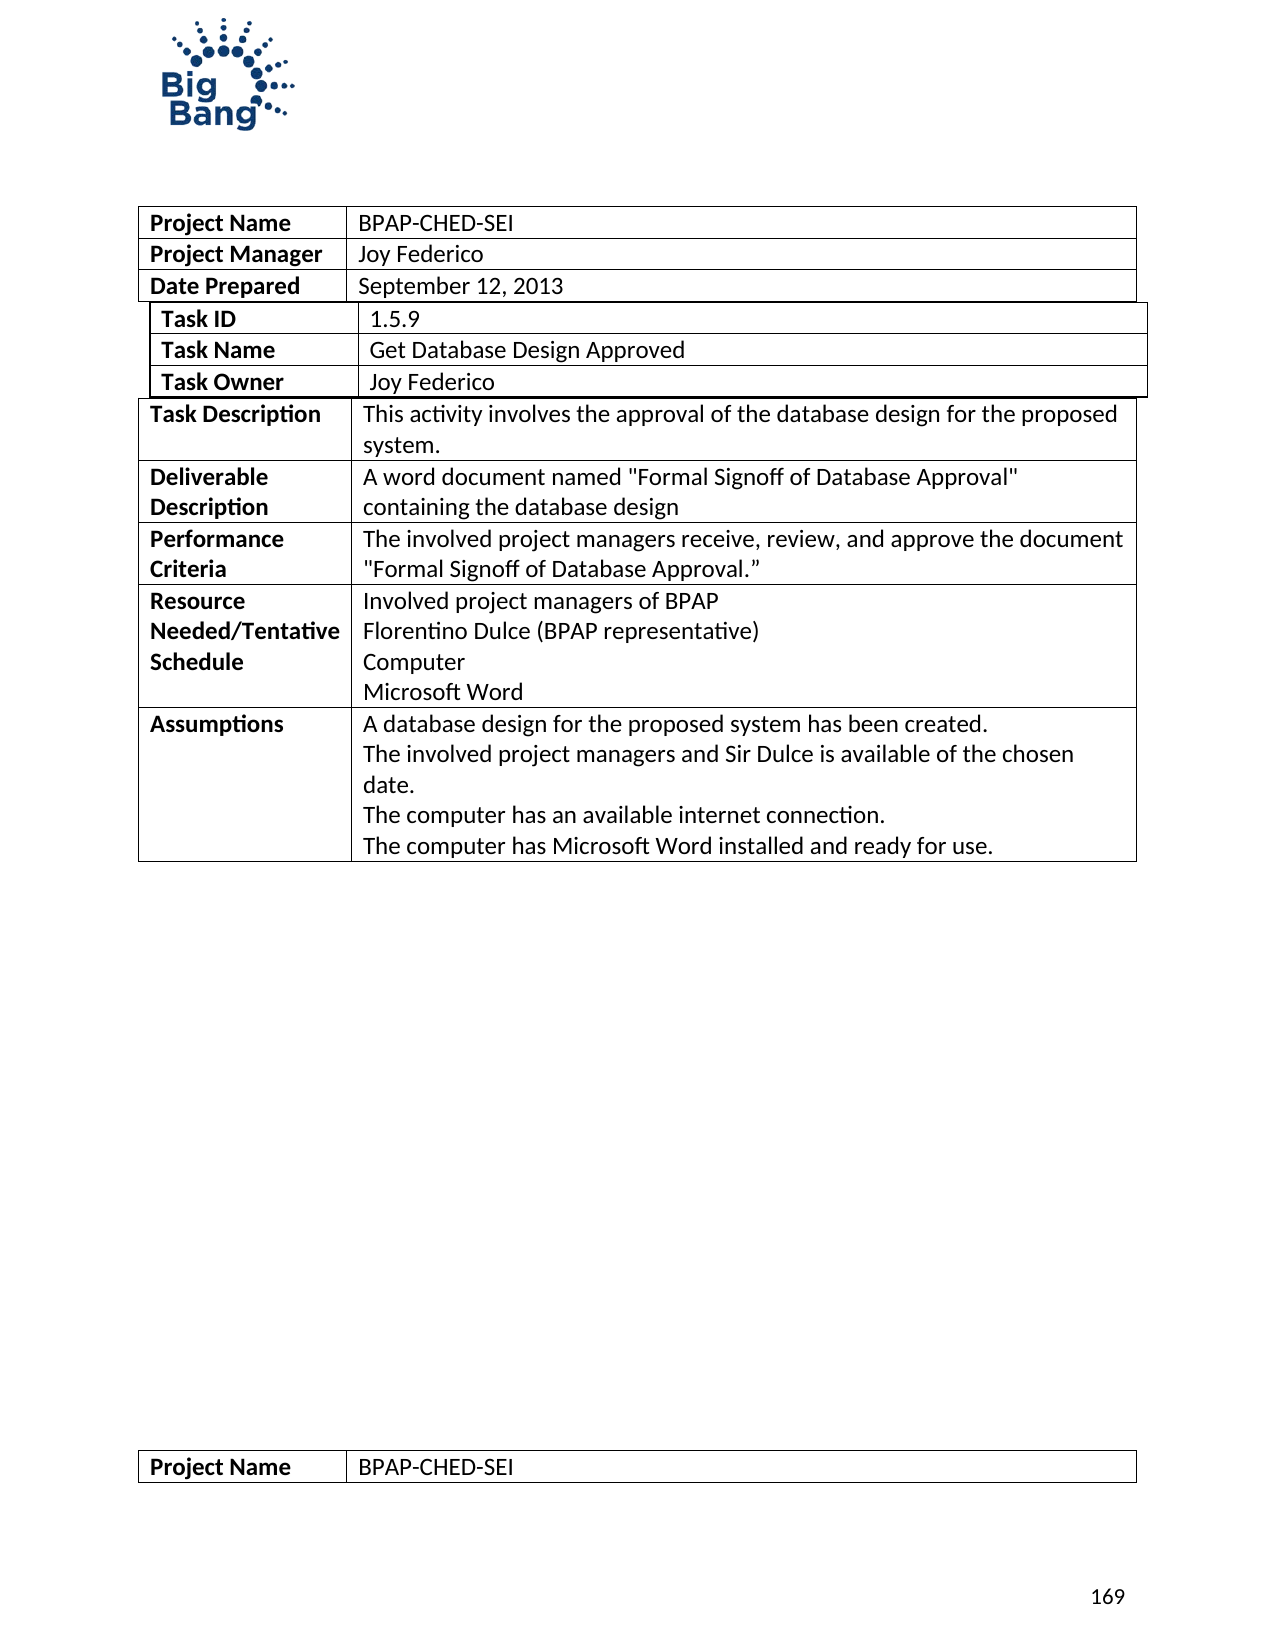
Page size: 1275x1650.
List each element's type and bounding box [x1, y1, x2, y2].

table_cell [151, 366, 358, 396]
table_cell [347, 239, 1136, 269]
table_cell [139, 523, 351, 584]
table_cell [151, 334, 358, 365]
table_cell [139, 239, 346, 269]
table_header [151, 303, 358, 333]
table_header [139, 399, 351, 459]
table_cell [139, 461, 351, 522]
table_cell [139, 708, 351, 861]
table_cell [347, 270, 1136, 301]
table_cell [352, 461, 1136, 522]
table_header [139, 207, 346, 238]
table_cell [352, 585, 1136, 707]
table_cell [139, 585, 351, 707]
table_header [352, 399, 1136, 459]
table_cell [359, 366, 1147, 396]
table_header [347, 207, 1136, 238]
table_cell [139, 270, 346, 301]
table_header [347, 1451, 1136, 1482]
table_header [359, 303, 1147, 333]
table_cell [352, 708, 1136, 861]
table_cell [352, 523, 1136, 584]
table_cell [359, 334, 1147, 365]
picture [147, 11, 302, 138]
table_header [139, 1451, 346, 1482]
